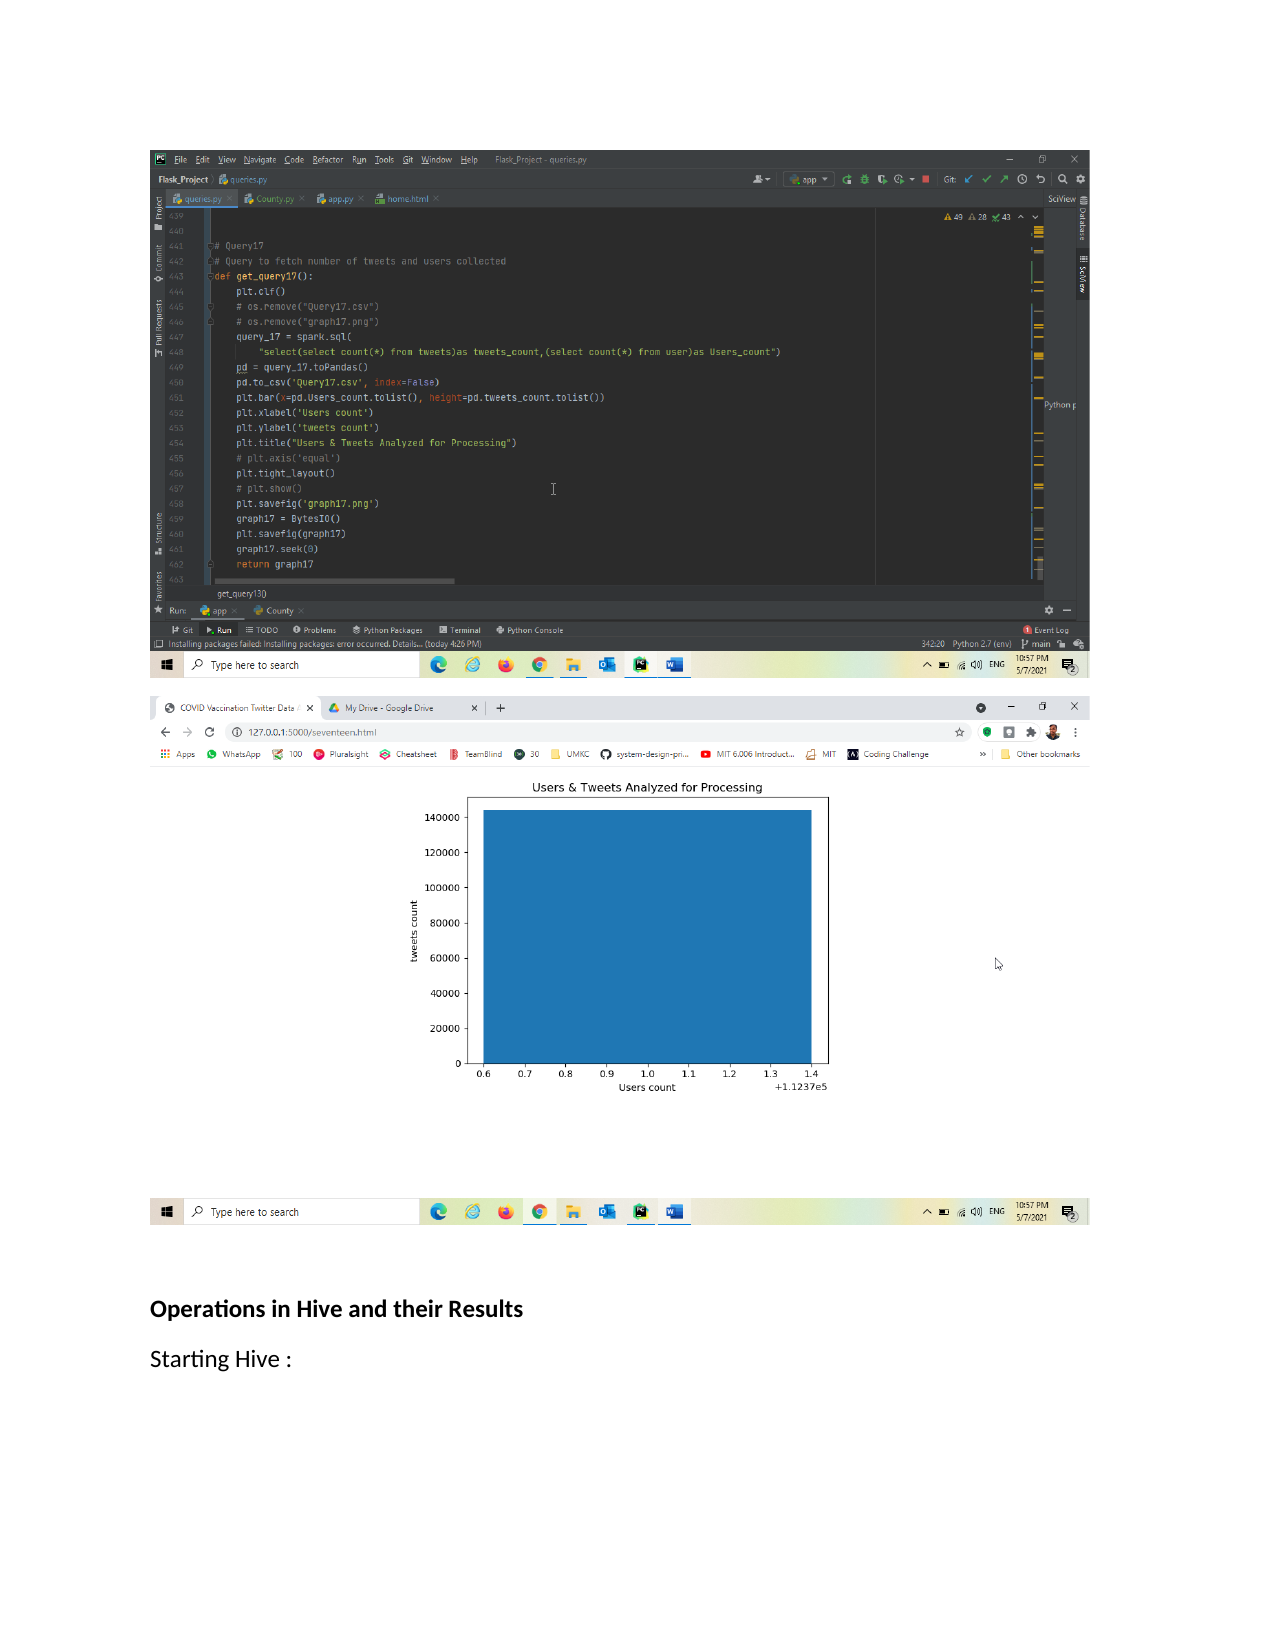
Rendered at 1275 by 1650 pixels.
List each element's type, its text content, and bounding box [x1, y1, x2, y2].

picture [150, 696, 1090, 1225]
text Operations in Hive and their Results [150, 1293, 1125, 1324]
text Starting Hive : [150, 1343, 1125, 1373]
picture [150, 150, 1090, 678]
